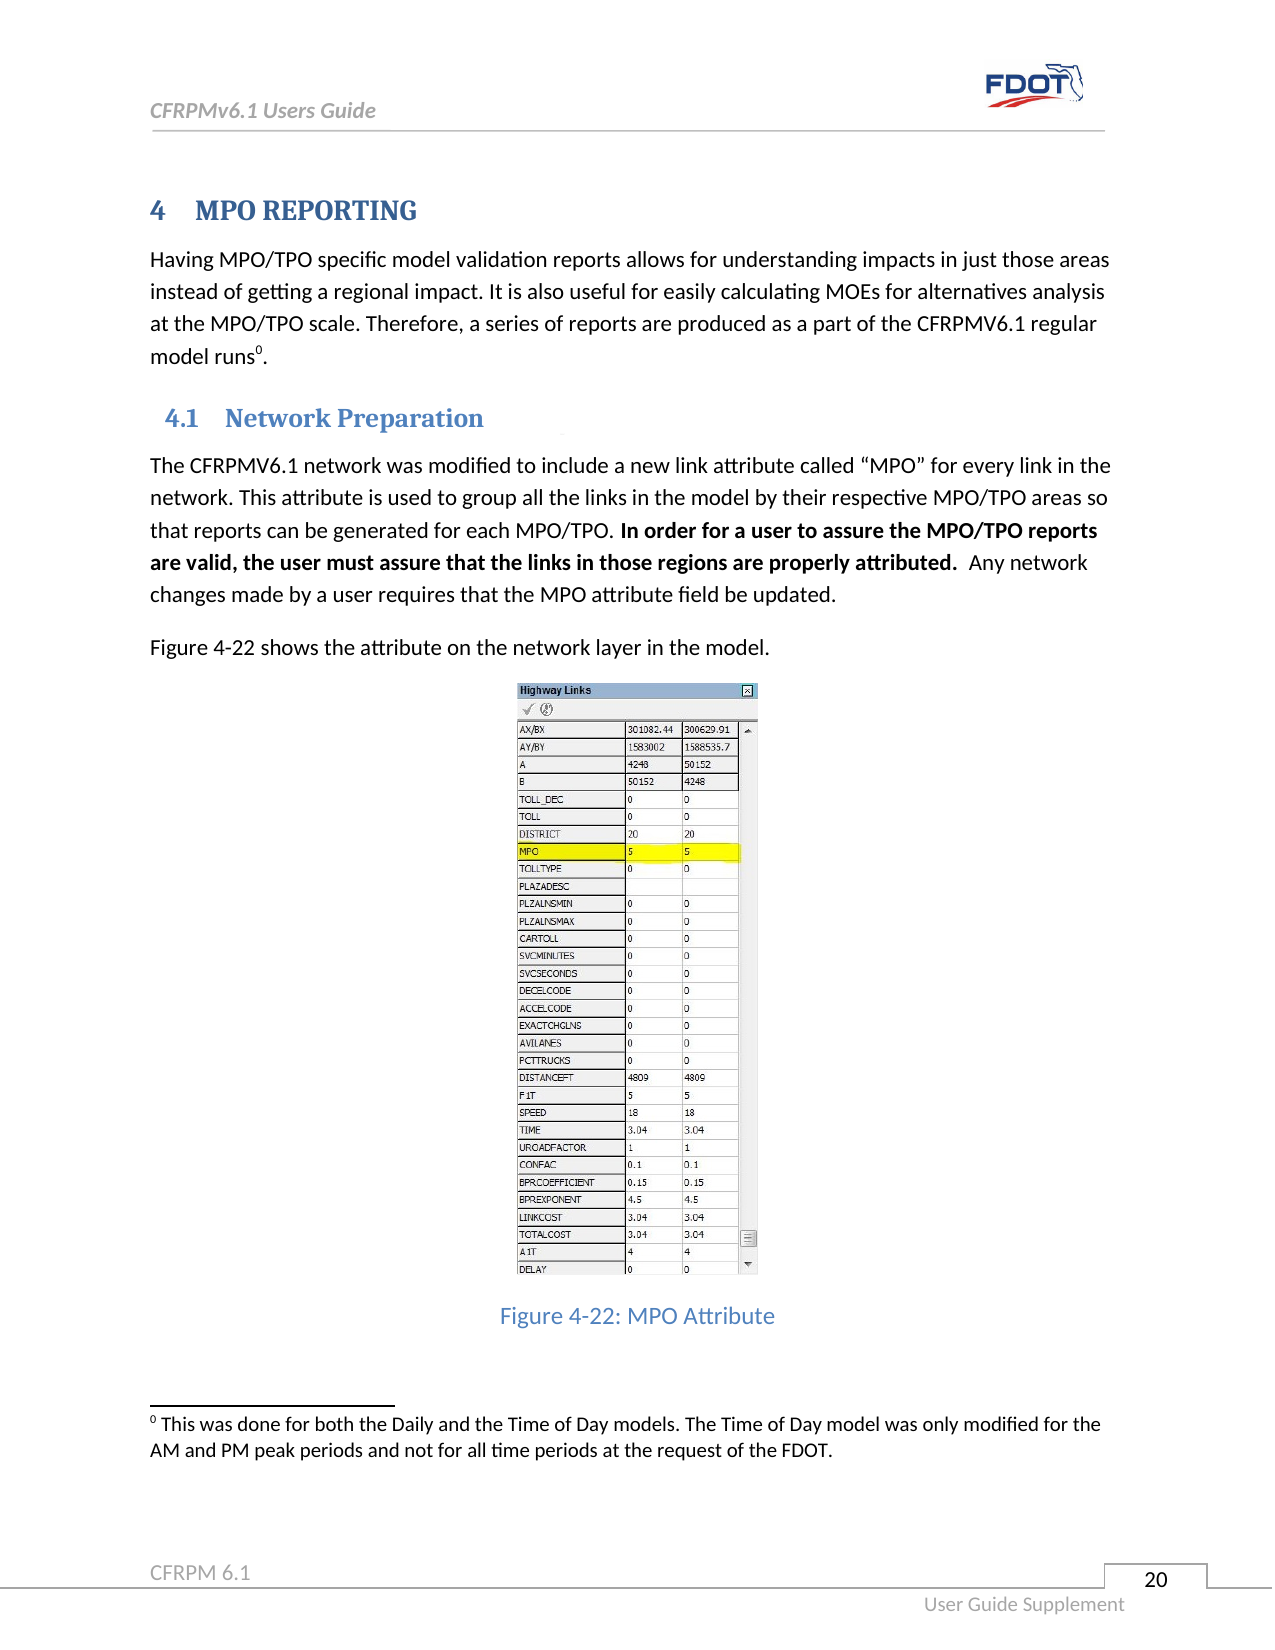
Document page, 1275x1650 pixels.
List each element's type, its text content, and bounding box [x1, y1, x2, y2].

subtitle Network Preparation [165, 403, 1125, 434]
text Having MPO/TPO specific model validation reports allows for understanding impacts in just those areas instead of getting a regional impact. It is also useful for easily calculating MOEs for alternatives analysis at the MPO/TPO scale. Therefore, a series of reports are produced as a part of the CFRPMV6.1 regular model runs. [150, 245, 1125, 370]
text The CFRPMV6.1 network was modified to include a new link attribute called “MPO” for every link in the network. This attribute is used to group all the links in the model by their respective MPO/TPO areas so that reports can be generated for each MPO/TPO. In order for a user to assure the MPO/TPO reports are valid, the user must assure that the links in those regions are properly attributed. Any network changes made by a user requires that the MPO attribute field be updated. [150, 451, 1125, 608]
picture [517, 683, 758, 1275]
subtitle MPO Reporting [150, 194, 1125, 228]
picture [982, 59, 1083, 107]
